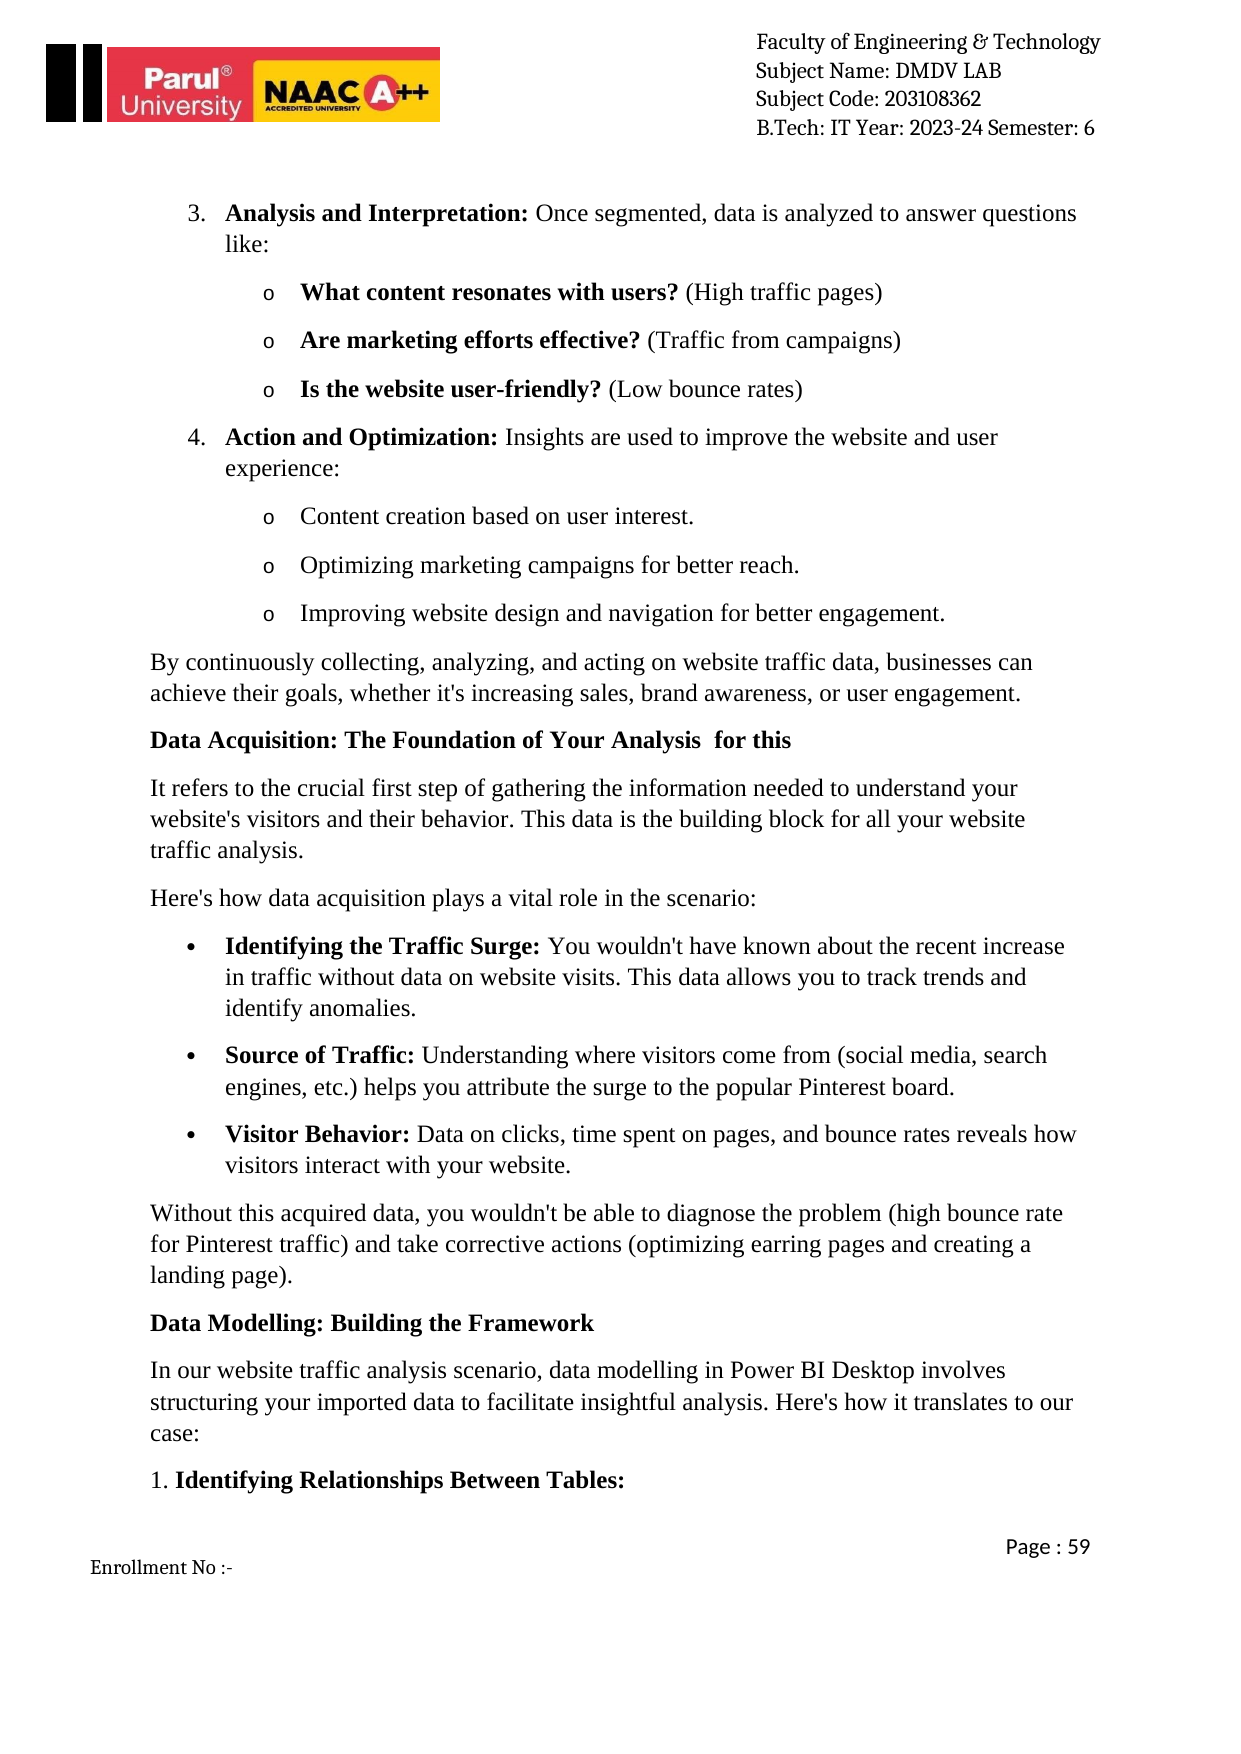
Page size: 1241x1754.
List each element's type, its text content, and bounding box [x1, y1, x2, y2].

list Analysis and Interpretation: Once segmented, data is analyzed to answer questions like: [187, 198, 1090, 258]
text Here's how data acquisition plays a vital role in the scenario: [150, 883, 1090, 912]
list Source of Traffic: Understanding where visitors come from (social media, search engines, etc.) helps you attribute the surge to the popular Pinterest board. [187, 1041, 1090, 1100]
list Visitor Behavior: Data on clicks, time spent on pages, and bounce rates reveals how visitors interact with your website. [187, 1119, 1090, 1179]
text By continuously collecting, analyzing, and acting on website traffic data, businesses can achieve their goals, whether it's increasing sales, brand awareness, or user engagement. [150, 647, 1090, 707]
list Improving website design and navigation for better engagement. [262, 598, 1090, 628]
list Optimizing marketing campaigns for better reach. [262, 550, 1090, 579]
list Identifying the Traffic Surge: You wouldn't have known about the recent increase in traffic without data on website visits. This data allows you to track trends and identify anomalies. [187, 931, 1090, 1022]
list Action and Optimization: Insights are used to improve the website and user experience: [187, 422, 1090, 482]
list Is the website user-friendly? (Low bounce rates) [262, 374, 1090, 403]
text Without this acquired data, you wouldn't be able to diagnose the problem (high bounce rate for Pinterest traffic) and take corrective actions (optimizing earring pages and creating a landing page). [150, 1198, 1090, 1289]
list Are marketing efforts effective? (Traffic from campaigns) [262, 325, 1090, 355]
text Data Acquisition: The Foundation of Your Analysis for this [150, 726, 1090, 754]
picture [107, 47, 440, 122]
text Data Modelling: Building the Framework [150, 1308, 1090, 1337]
text 1. Identifying Relationships Between Tables: [150, 1465, 1090, 1494]
list Content creation based on user interest. [262, 501, 1090, 531]
text It refers to the crucial first step of gathering the information needed to understand your website's visitors and their behavior. This data is the building block for all your website traffic analysis. [150, 773, 1090, 864]
text In our website traffic analysis scenario, data modelling in Power BI Desktop involves structuring your imported data to facilitate insightful analysis. Here's how it translates to our case: [150, 1356, 1090, 1446]
list What content resonates with users? (High traffic pages) [262, 277, 1090, 306]
